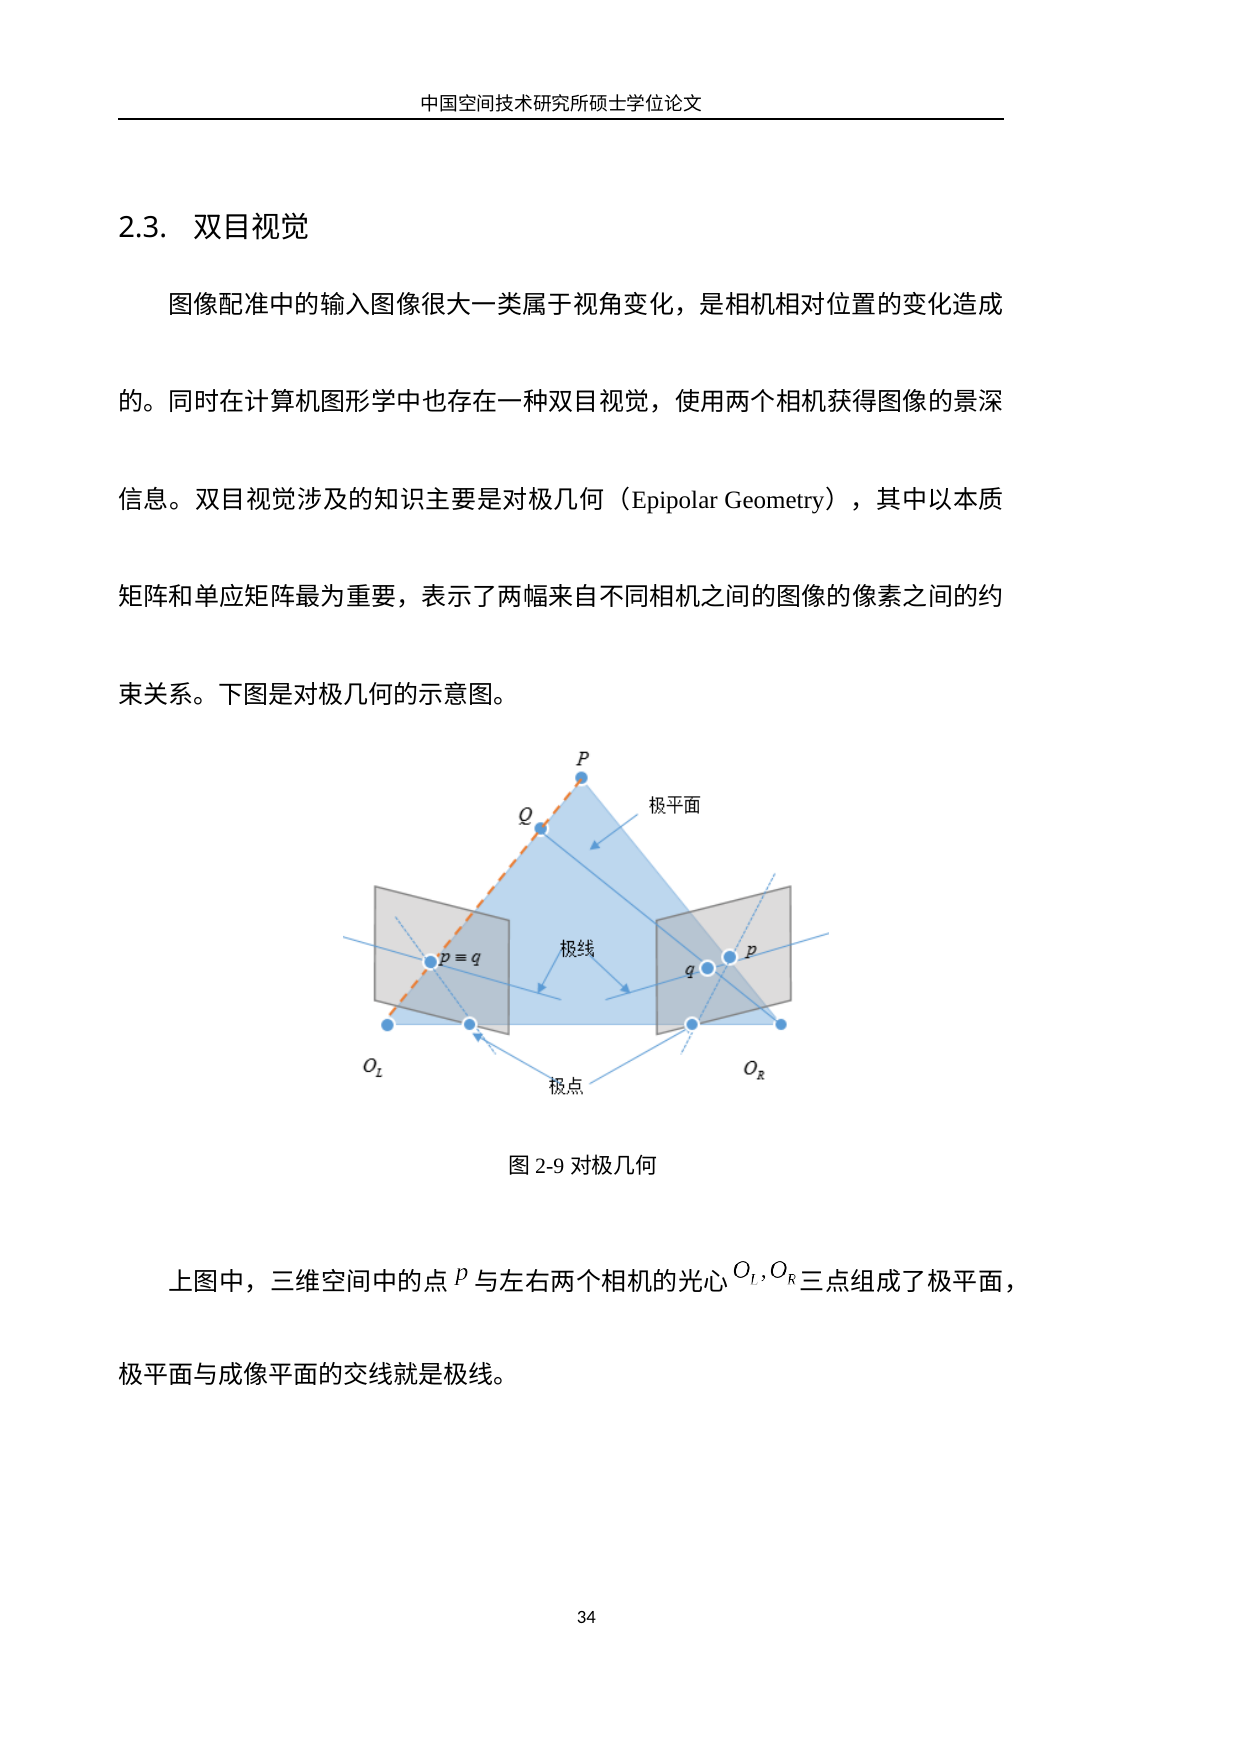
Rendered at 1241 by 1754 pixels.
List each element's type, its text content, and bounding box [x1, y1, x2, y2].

text 上图中，三维空间中的点与左右两个相机的光心三点组成了极平面，极平面与成像平面的交线就是极线。 [118, 1242, 1004, 1405]
text 图2-9 对极几何 [118, 1147, 1004, 1180]
text 图像配准中的输入图像很大一类属于视角变化，是相机相对位置的变化造成的。同时在计算机图形学中也存在一种双目视觉，使用两个相机获得图像的景深信息。双目视觉涉及的知识主要是对极几何（Epipolar Geometry），其中以本质矩阵和单应矩阵最为重要，表示了两幅来自不同相机之间的图像的像素之间的约束关系。下图是对极几何的示意图。 [118, 270, 1004, 725]
subtitle 双目视觉 [118, 192, 1004, 257]
